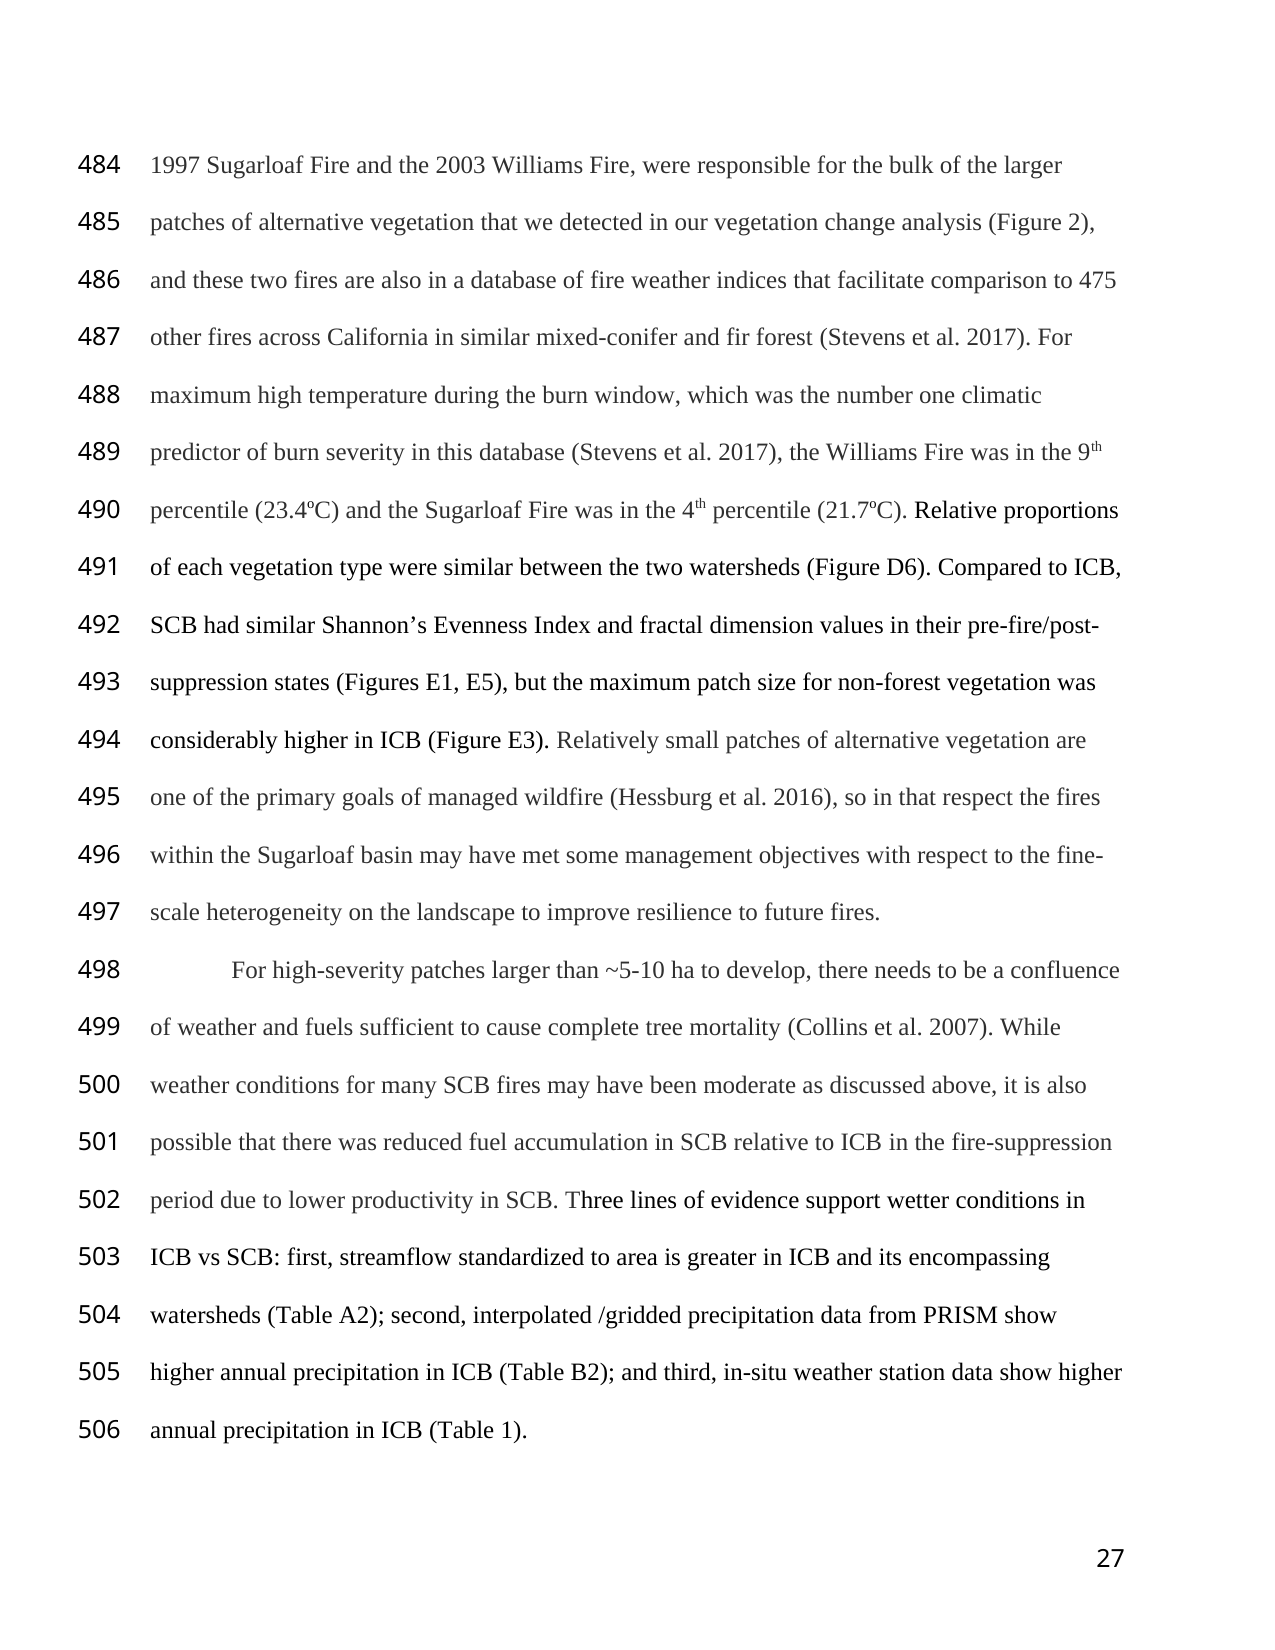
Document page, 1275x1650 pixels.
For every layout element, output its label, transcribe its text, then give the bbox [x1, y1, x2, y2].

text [150, 150, 1125, 926]
text For high-severity patches larger than ~5-10 ha to develop, there needs to be a confluence of weather and fuels sufficient to cause complete tree mortality (Collins et al. 2007). While weather conditions for many SCB fires may have been moderate as discussed above, it is also possible that there was reduced fuel accumulation in SCB relative to ICB in the fire-suppression period due to lower productivity in SCB. Three lines of evidence support wetter conditions in ICB vs SCB: first, streamflow standardized to area is greater in ICB and its encompassing watersheds (Table A2); second, interpolated /gridded precipitation data from PRISM show higher annual precipitation in ICB (Table B2); and third, in-situ weather station data show higher annual precipitation in ICB (Table 1). [150, 955, 1125, 1444]
